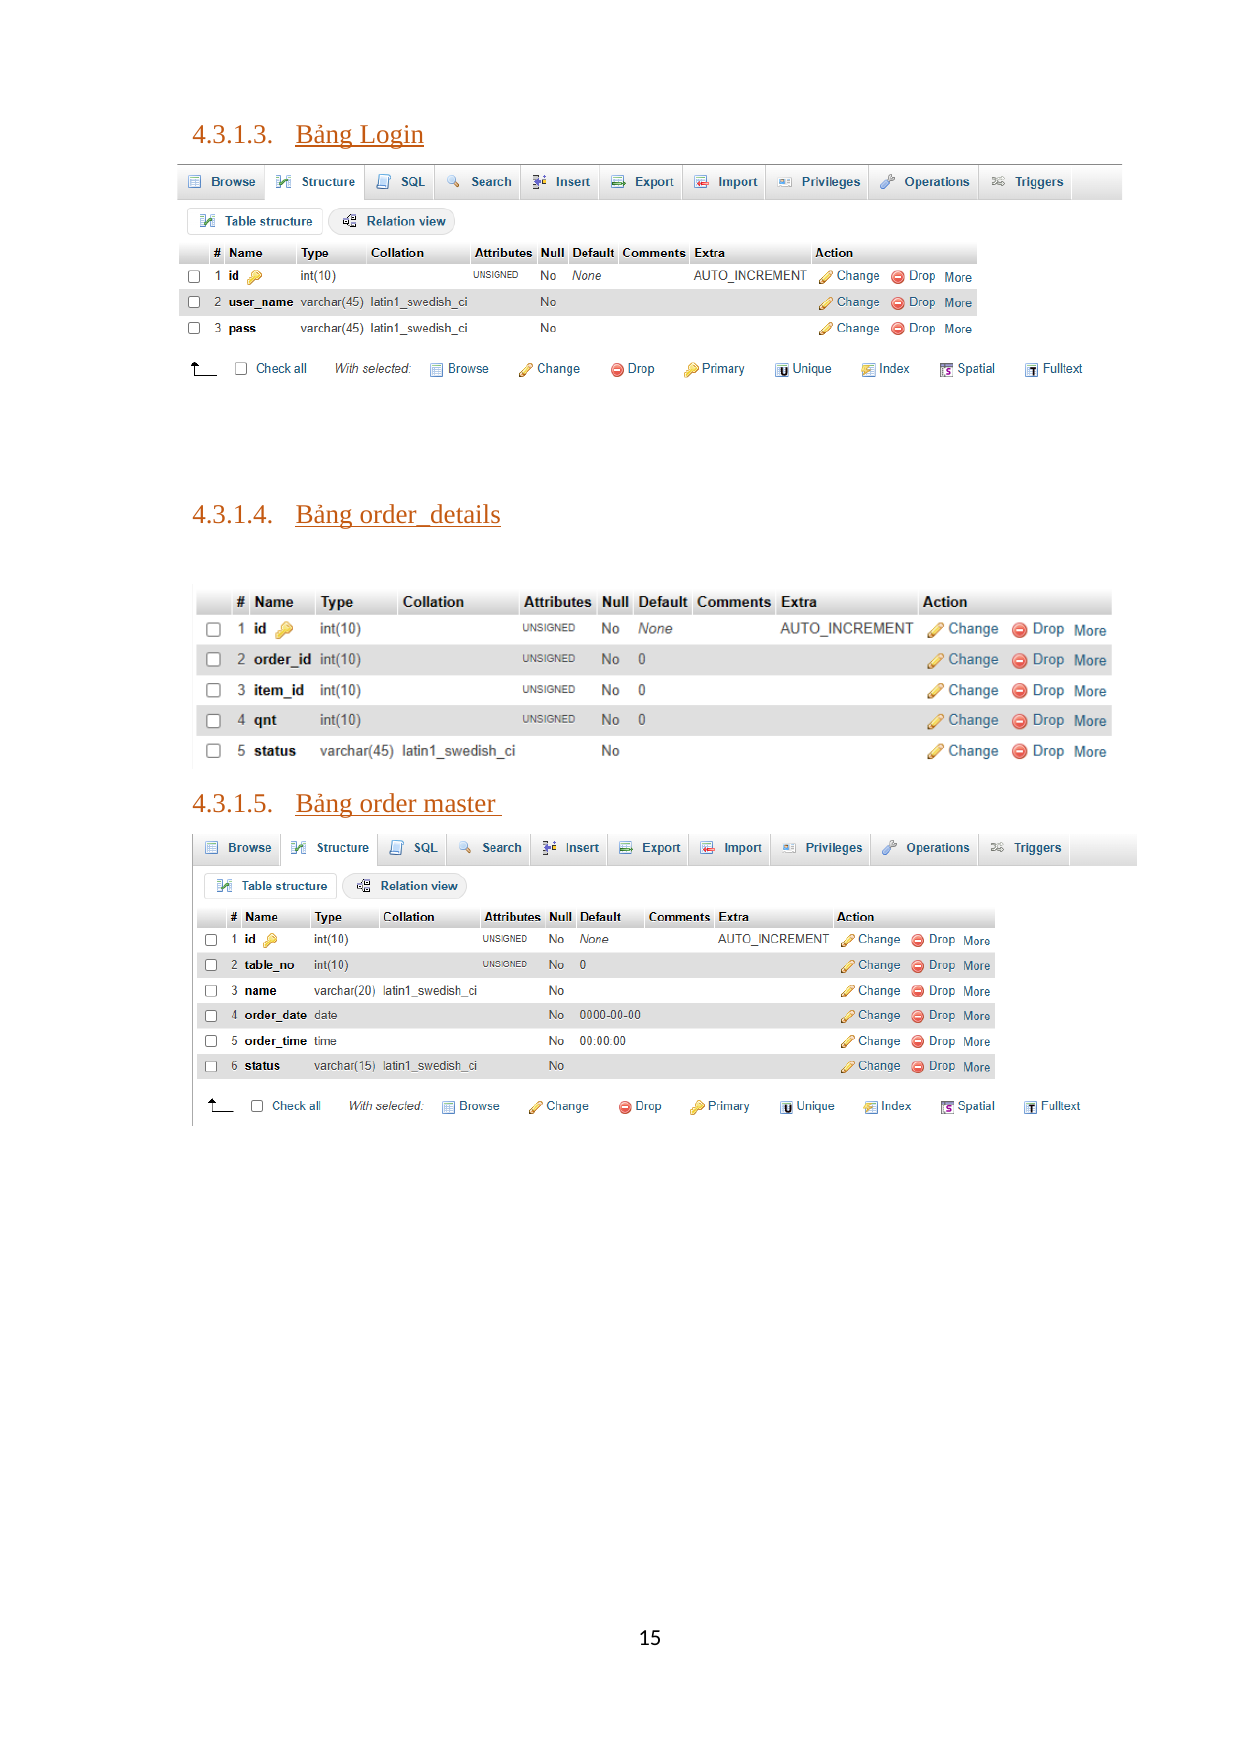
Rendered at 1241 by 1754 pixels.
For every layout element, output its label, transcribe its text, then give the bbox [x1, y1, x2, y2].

picture [192, 834, 1137, 1126]
subtitle Bảng order master [192, 788, 1122, 819]
picture [177, 164, 1123, 393]
subtitle Bảng Login [192, 118, 1122, 149]
subtitle Bảng order_details [192, 499, 1122, 530]
picture [192, 584, 1137, 769]
